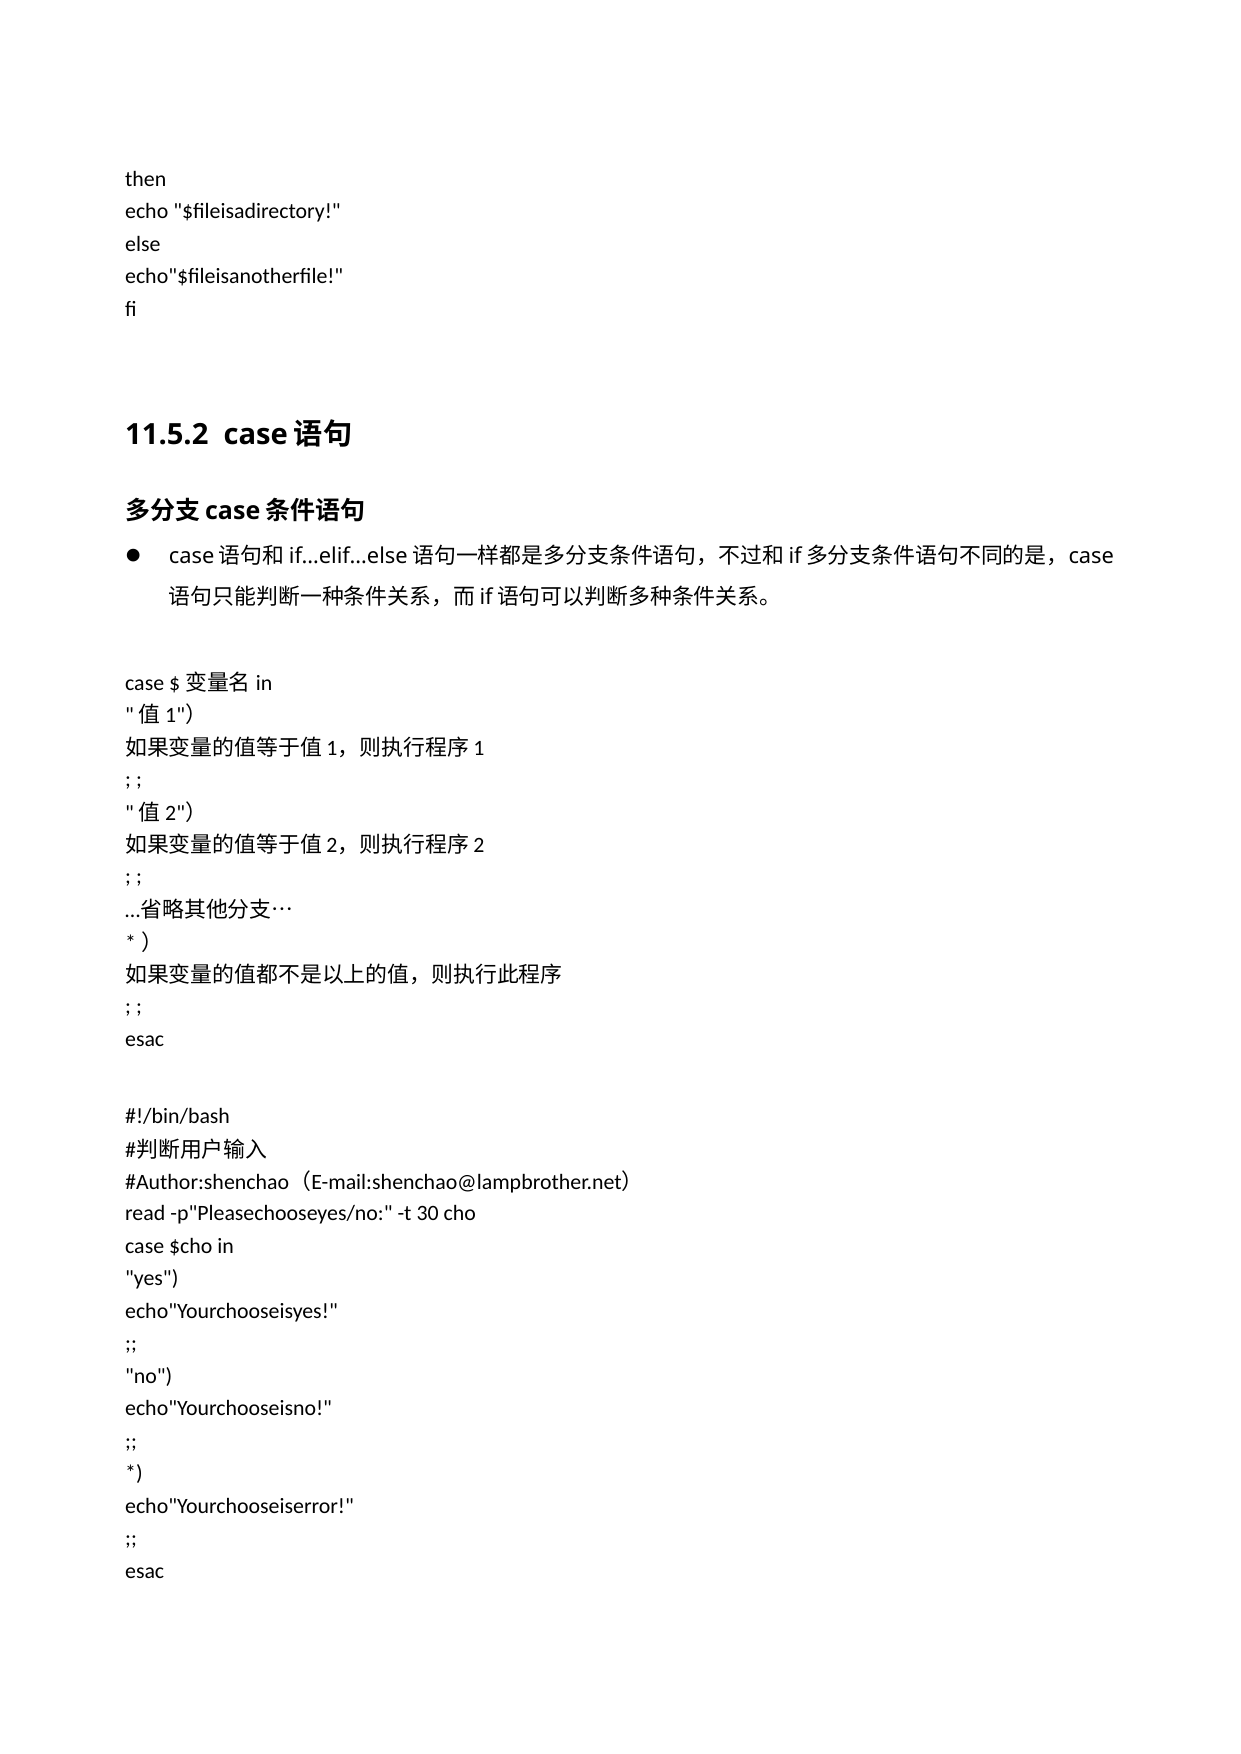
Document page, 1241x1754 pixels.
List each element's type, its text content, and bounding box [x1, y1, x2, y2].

text ; ; [125, 859, 1115, 892]
text #判断用户输入 [125, 1131, 1115, 1164]
list case语句和if…elif…else语句一样都是多分支条件语句，不过和if多分支条件语句不同的是，case语句只能判断一种条件关系，而if语句可以判断多种条件关系。 [125, 538, 1115, 611]
text then [125, 162, 1115, 194]
text echo"Yourchooseiserror!" [125, 1489, 1115, 1521]
text 多分支case条件语句 [125, 491, 1115, 527]
text case $cho in [125, 1229, 1115, 1261]
text esac [125, 1022, 1115, 1054]
text …省略其他分支… [125, 892, 1115, 924]
text echo"$fileisanotherfile!" [125, 259, 1115, 292]
text case $ 变量名 in [125, 664, 1115, 697]
text #!/bin/bash [125, 1099, 1115, 1131]
text fi [125, 292, 1115, 324]
text echo "$fileisadirectory!" [125, 194, 1115, 227]
text ;; [125, 1424, 1115, 1456]
text ; ; [125, 762, 1115, 794]
subtitle 11.5.2 case语句 [125, 410, 1115, 453]
text 如果变量的值等于值2，则执行程序2 [125, 827, 1115, 859]
text 如果变量的值都不是以上的值，则执行此程序 [125, 957, 1115, 989]
text else [125, 227, 1115, 259]
text ;; [125, 1326, 1115, 1359]
text * ） [125, 924, 1115, 957]
text "yes") [125, 1261, 1115, 1294]
text read -p"Pleasechooseyes/no:" -t 30 cho [125, 1196, 1115, 1229]
text echo"Yourchooseisyes!" [125, 1294, 1115, 1326]
text "no") [125, 1359, 1115, 1391]
text echo"Yourchooseisno!" [125, 1391, 1115, 1424]
text ; ; [125, 989, 1115, 1022]
text *) [125, 1456, 1115, 1489]
text 如果变量的值等于值1，则执行程序1 [125, 729, 1115, 762]
text esac [125, 1554, 1115, 1586]
text " 值1"） [125, 697, 1115, 729]
text ;; [125, 1521, 1115, 1554]
text #Author:shenchao（E-mail:shenchao@lampbrother.net） [125, 1164, 1115, 1196]
text " 值2"） [125, 794, 1115, 827]
